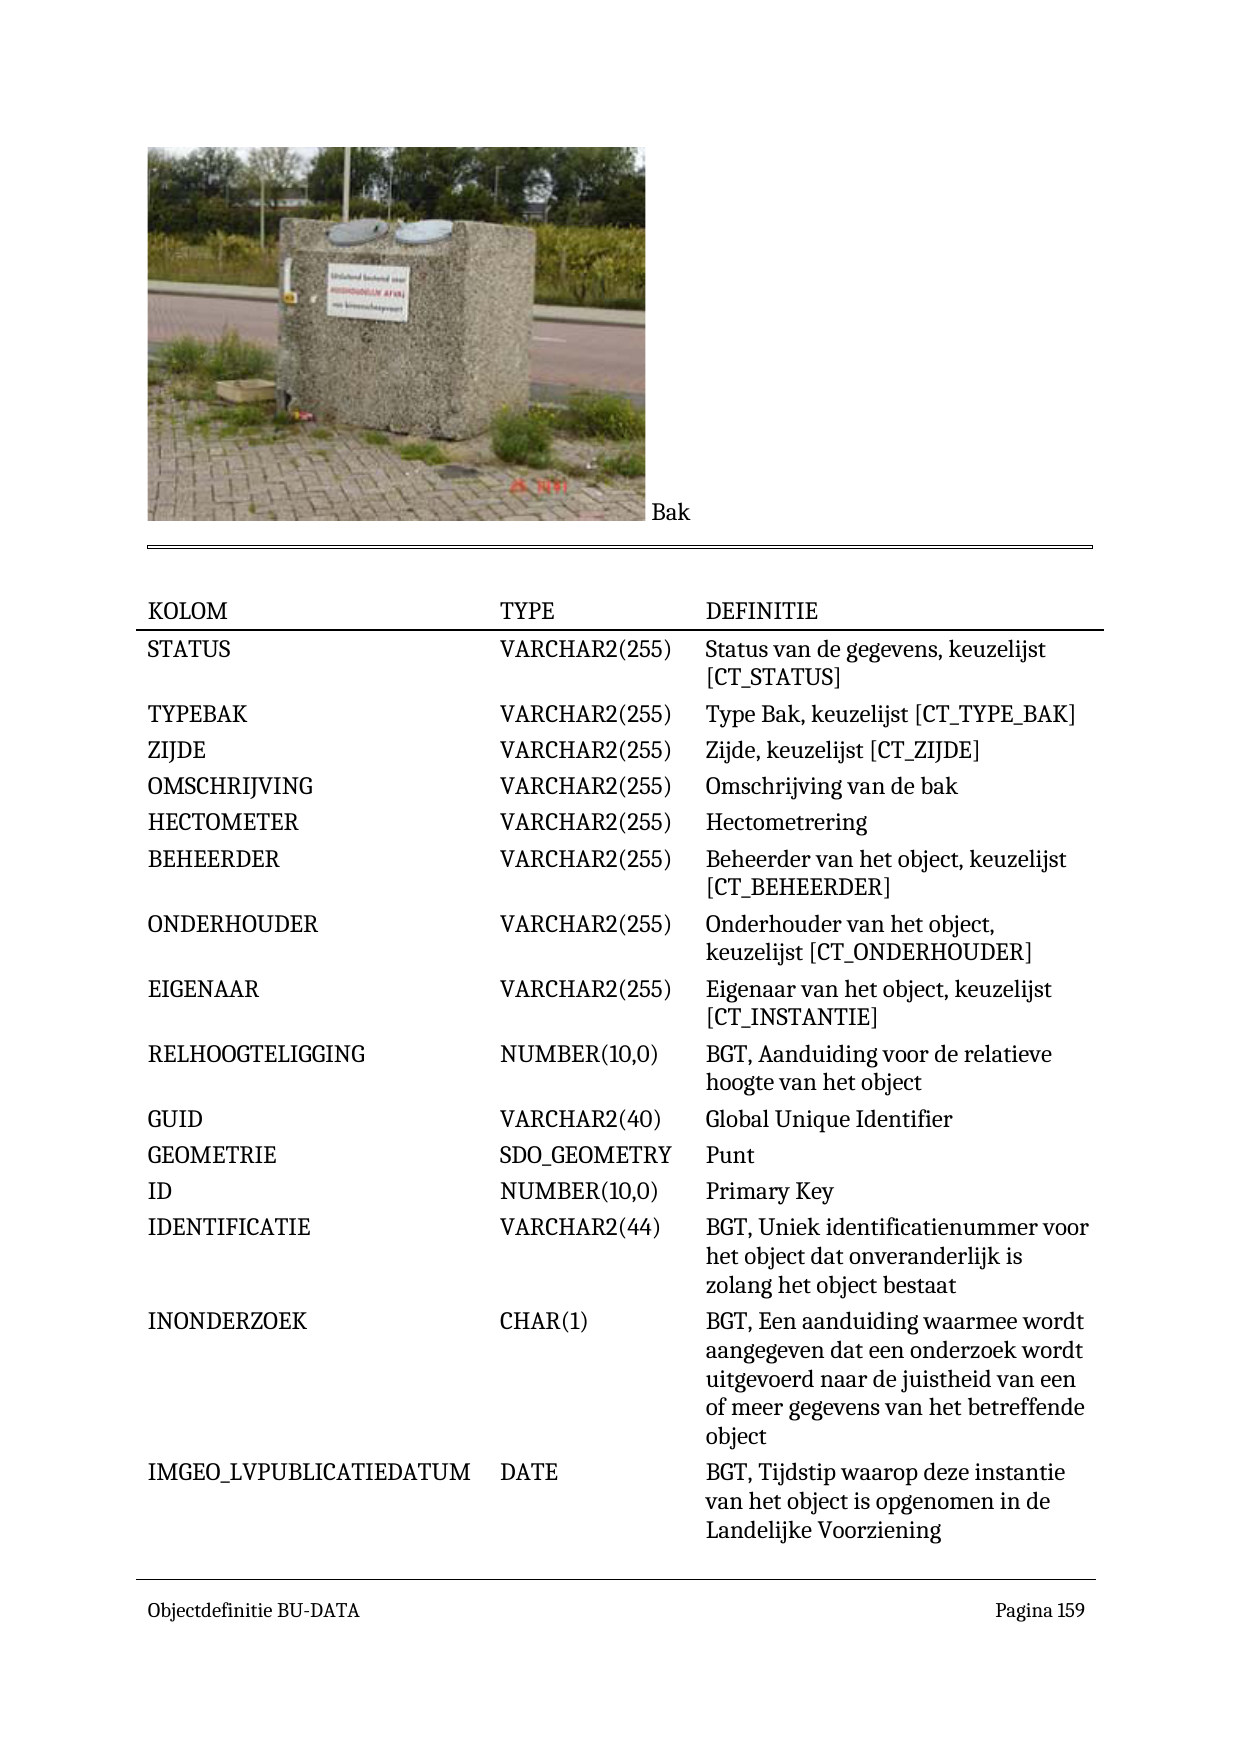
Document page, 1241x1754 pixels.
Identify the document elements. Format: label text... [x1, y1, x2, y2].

picture [147, 147, 646, 521]
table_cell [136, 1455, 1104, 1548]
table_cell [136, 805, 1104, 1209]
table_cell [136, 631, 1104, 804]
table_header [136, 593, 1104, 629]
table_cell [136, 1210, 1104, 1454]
